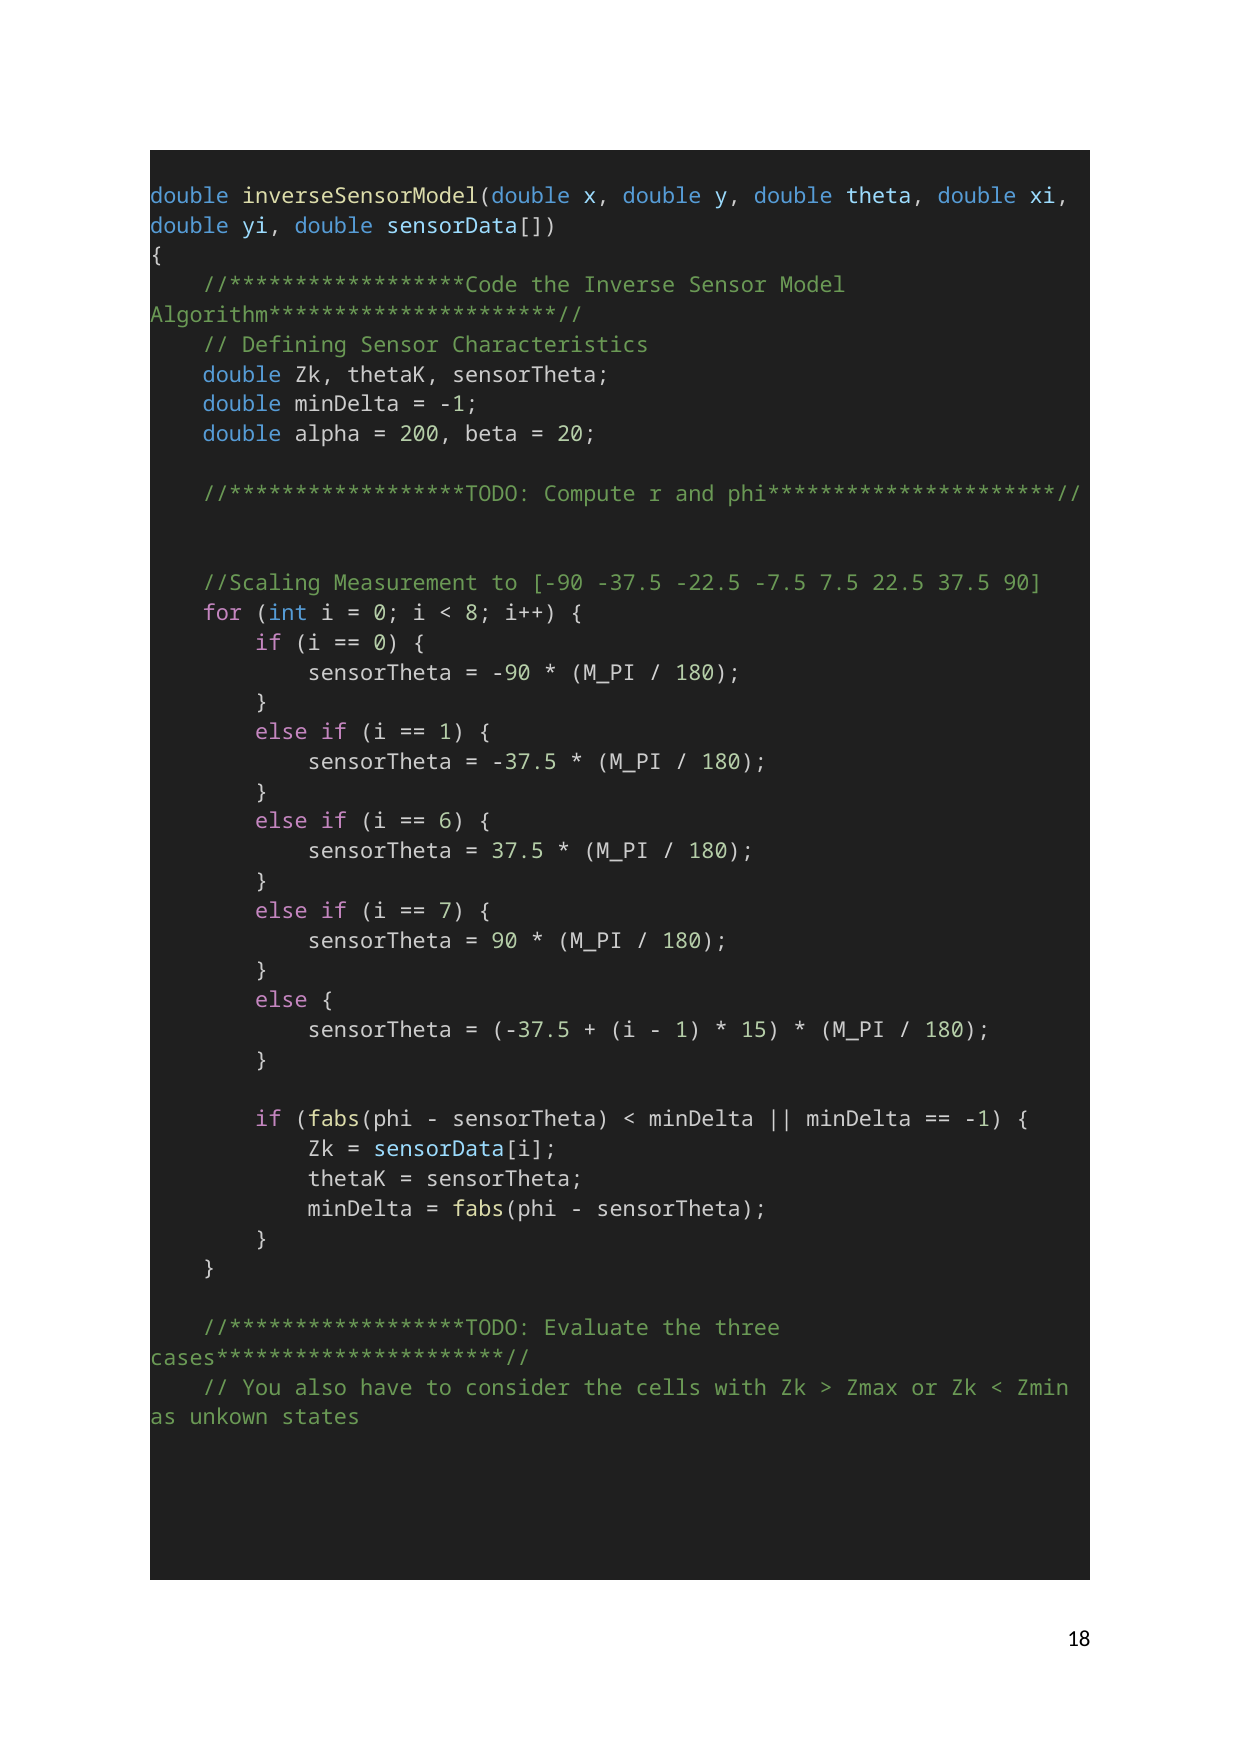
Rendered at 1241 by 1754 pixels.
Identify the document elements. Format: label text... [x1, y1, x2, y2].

text // Defining Sensor Characteristics [150, 329, 1090, 358]
text } [150, 686, 1090, 716]
text double alpha = 200, beta = 20; [150, 418, 1090, 448]
text sensorTheta = 37.5 * (M_PI / 180); [150, 835, 1090, 865]
text sensorTheta = -90 * (M_PI / 180); [150, 656, 1090, 686]
text } [150, 865, 1090, 895]
text } [150, 954, 1090, 984]
text } [150, 1252, 1090, 1282]
text if (fabs(phi - sensorTheta) < minDelta || minDelta == -1) { [150, 1103, 1090, 1133]
text sensorTheta = -37.5 * (M_PI / 180); [150, 746, 1090, 776]
text //Scaling Measurement to [-90 -37.5 -22.5 -7.5 7.5 22.5 37.5 90] [150, 567, 1090, 597]
text } [150, 776, 1090, 805]
text double minDelta = -1; [150, 388, 1090, 418]
text //******************TODO: Evaluate the three cases**********************// [150, 1312, 1090, 1371]
text //******************Code the Inverse Sensor Model Algorithm**********************// [150, 269, 1090, 329]
text minDelta = fabs(phi - sensorTheta); [150, 1193, 1090, 1222]
text sensorTheta = 90 * (M_PI / 180); [150, 924, 1090, 954]
text double inverseSensorModel(double x, double y, double theta, double xi, double yi, double sensorData[]) [150, 180, 1090, 239]
text thetaK = sensorTheta; [150, 1163, 1090, 1193]
text else { [150, 984, 1090, 1014]
text else if (i == 6) { [150, 805, 1090, 835]
text // You also have to consider the cells with Zk > Zmax or Zk < Zmin as unkown states [150, 1371, 1090, 1431]
text { [150, 239, 1090, 269]
text if (i == 0) { [150, 627, 1090, 656]
text double Zk, thetaK, sensorTheta; [150, 358, 1090, 388]
text sensorTheta = (-37.5 + (i - 1) * 15) * (M_PI / 180); [150, 1014, 1090, 1044]
text for (int i = 0; i < 8; i++) { [150, 597, 1090, 627]
text else if (i == 7) { [150, 895, 1090, 924]
text } [150, 1222, 1090, 1252]
text Zk = sensorData[i]; [150, 1133, 1090, 1163]
text else if (i == 1) { [150, 716, 1090, 746]
text } [150, 1044, 1090, 1073]
text //******************TODO: Compute r and phi**********************// [150, 478, 1090, 507]
